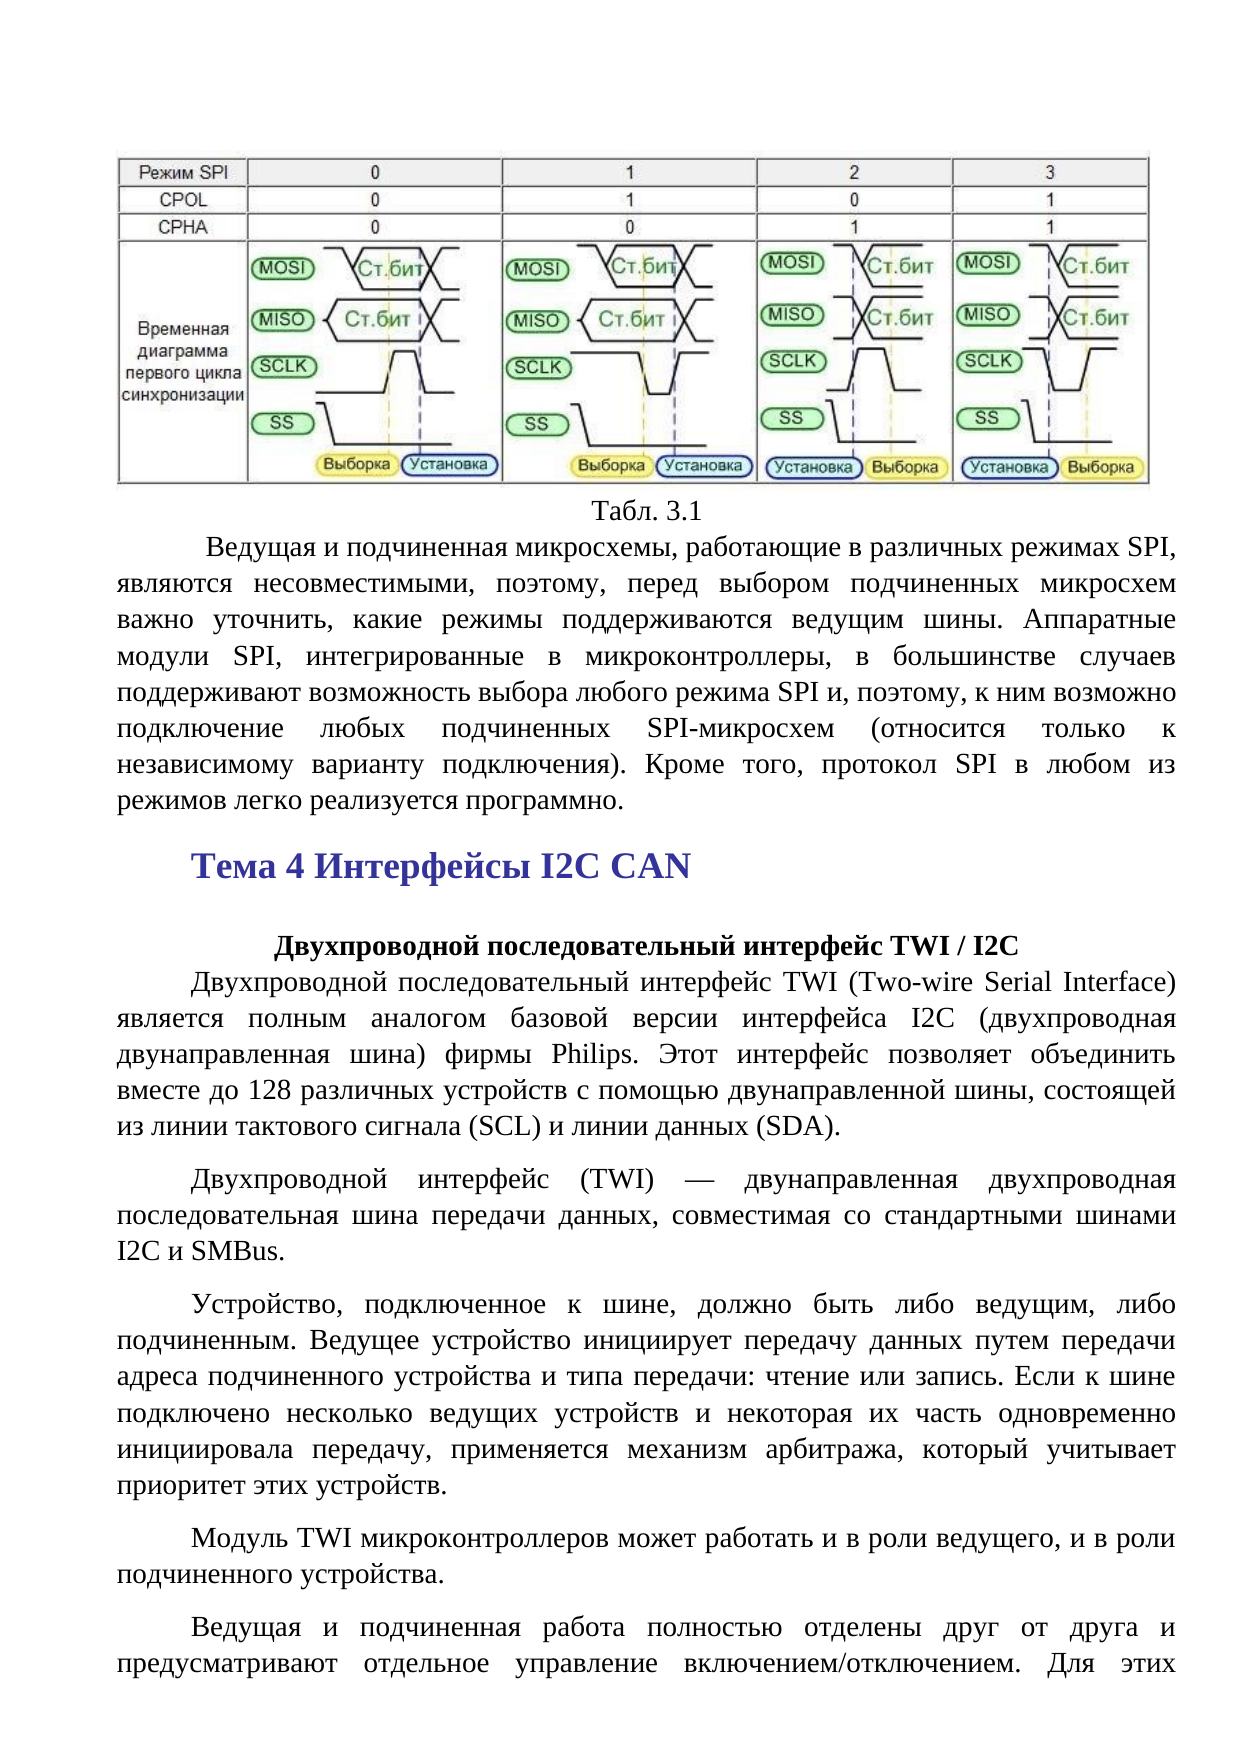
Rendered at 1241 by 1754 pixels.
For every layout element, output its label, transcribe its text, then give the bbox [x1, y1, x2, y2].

text Табл. 3.1 [117, 493, 1177, 527]
text Ведущая и подчиненная микросхемы, работающие в различных режимах SPI, являются несовместимыми, поэтому, перед выбором подчиненных микросхем важно уточнить, какие режимы поддерживаются ведущим шины. Аппаратные модули SPI, интегрированные в микроконтроллеры, в большинстве случаев поддерживают возможность выбора любого режима SPI и, поэтому, к ним возможно подключение любых подчиненных SPI-микросхем (относится только к независимому варианту подключения). Кроме того, протокол SPI в любом из режимов легко реализуется программно. [117, 529, 1177, 816]
text Устройство, подключенное к шине, должно быть либо ведущим, либо подчиненным. Ведущее устройство инициирует передачу данных путем передачи адреса подчиненного устройства и типа передачи: чтение или запись. Если к шине подключено несколько ведущих устройств и некоторая их часть одновременно инициировала передачу, применяется механизм арбитража, который учитывает приоритет этих устройств. [117, 1286, 1177, 1501]
subtitle Тема 4 Интерфейсы I2C CAN [117, 843, 1177, 887]
text Двухпроводной интерфейс (TWI) — двунаправленная двухпроводная последовательная шина передачи данных, совместимая со стандартными шинами I2C и SMBus. [117, 1161, 1177, 1267]
text Модуль TWI микроконтроллеров может работать и в роли ведущего, и в роли подчиненного устройства. [117, 1520, 1177, 1589]
subtitle Двухпроводной последовательный интерфейс TWI / I2C [117, 928, 1177, 961]
text Двухпроводной последовательный интерфейс TWI (Two-wire Serial Interface) является полным аналогом базовой версии интерфейса I2C (двухпроводная двунаправленная шина) фирмы Philips. Этот интерфейс позволяет объединить вместе до 128 различных устройств с помощью двунаправленной шины, состоящей из линии тактового сигнала (SCL) и линии данных (SDA). [117, 964, 1177, 1142]
picture [116, 150, 1151, 491]
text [117, 1609, 1177, 1678]
